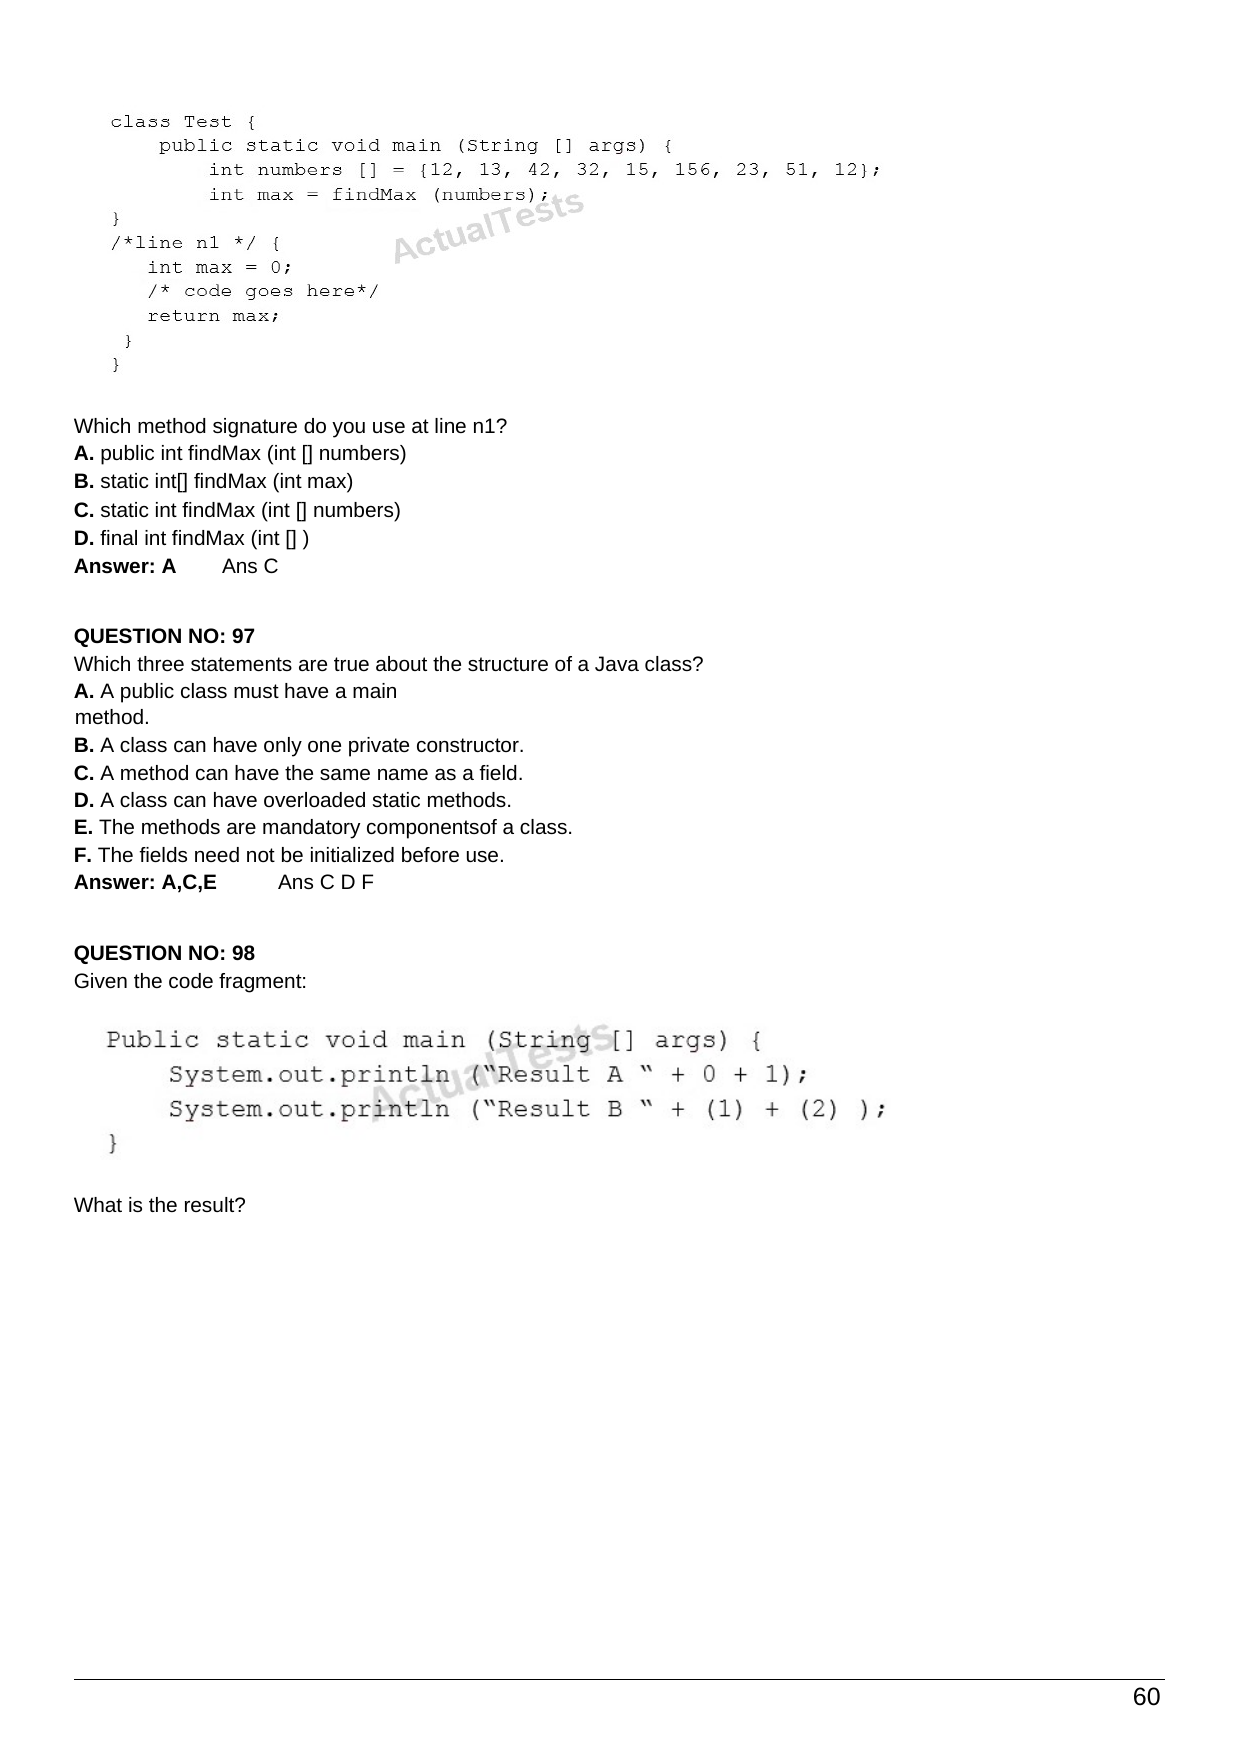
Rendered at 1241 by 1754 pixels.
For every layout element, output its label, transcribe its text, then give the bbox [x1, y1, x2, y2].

text Which three statements are true about the structure of a Java class? [73, 652, 1130, 676]
text D. final int findMax (int [] ) [73, 526, 476, 549]
text Answer: A,C,E Ans C D F [73, 870, 1130, 894]
text A. A public class must have a main method. [73, 679, 476, 729]
text F. The fields need not be initialized before use. [73, 842, 1130, 866]
picture [75, 90, 909, 397]
text B. A class can have only one private constructor. [73, 733, 1130, 757]
text C. static int findMax (int [] numbers) [73, 497, 476, 521]
text Given the code fragment: [73, 969, 1130, 993]
text What is the result? [73, 1193, 1130, 1217]
text D. A class can have overloaded static methods. [73, 788, 1130, 812]
text C. A method can have the same name as a field. [73, 761, 1130, 784]
text A. public int findMax (int [] numbers) [73, 441, 476, 465]
text QUESTION NO: 97 [73, 624, 476, 648]
picture [80, 996, 915, 1192]
text Answer: A Ans C [73, 554, 1130, 578]
text B. static int[] findMax (int max) [73, 469, 476, 493]
text E. The methods are mandatory componentsof a class. [73, 815, 1130, 839]
text Which method signature do you use at line n1? [73, 414, 1130, 438]
text QUESTION NO: 98 [73, 941, 476, 965]
